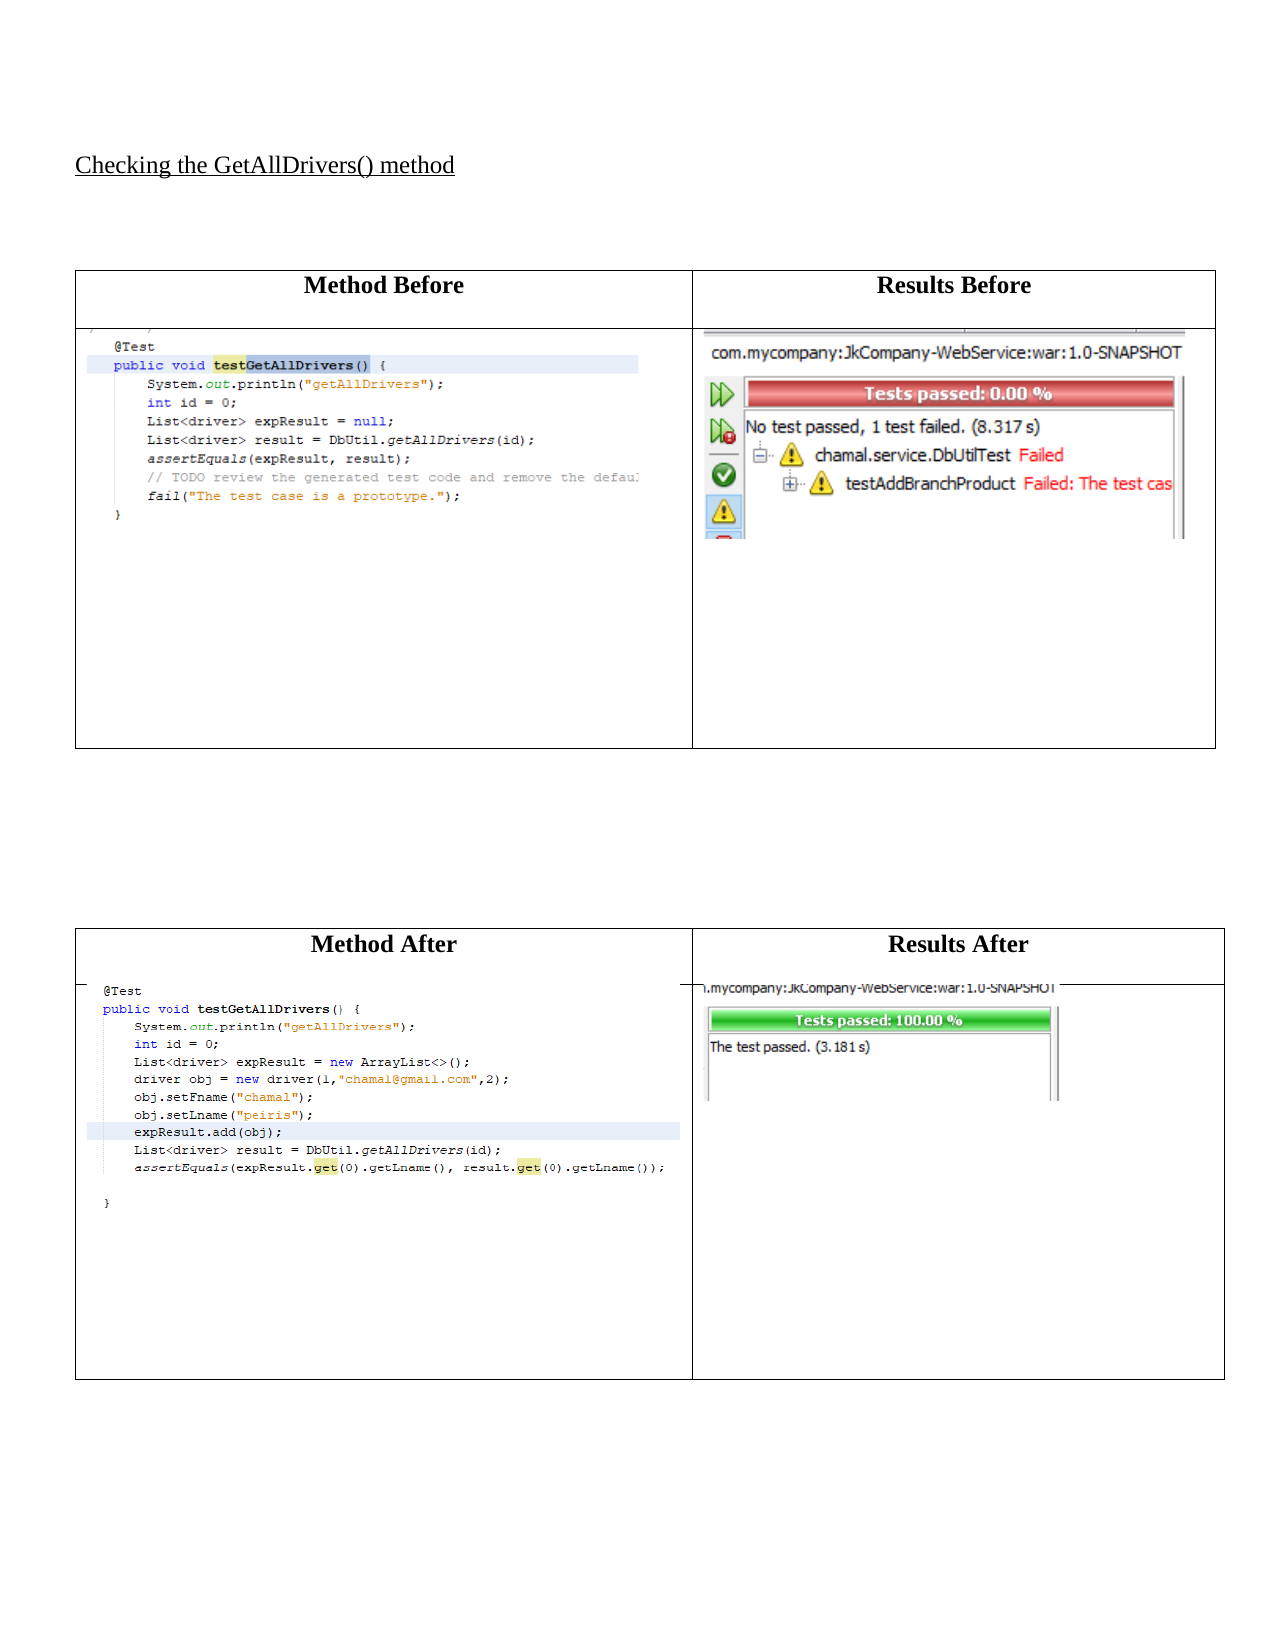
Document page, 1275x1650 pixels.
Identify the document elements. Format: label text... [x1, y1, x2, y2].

table_cell [76, 985, 692, 1379]
picture [703, 984, 1060, 1101]
table_cell [693, 329, 1215, 748]
table_header Results Before [693, 271, 1215, 328]
table_header Results After [693, 929, 1224, 984]
table_cell [693, 985, 1224, 1379]
picture [703, 329, 1186, 539]
subtitle Checking the GetAllDrivers() method [75, 150, 1200, 179]
table_header Method Before [76, 271, 692, 328]
table_cell [76, 329, 692, 748]
picture [86, 984, 680, 1212]
table_header Method After [76, 929, 692, 984]
picture [86, 329, 639, 527]
